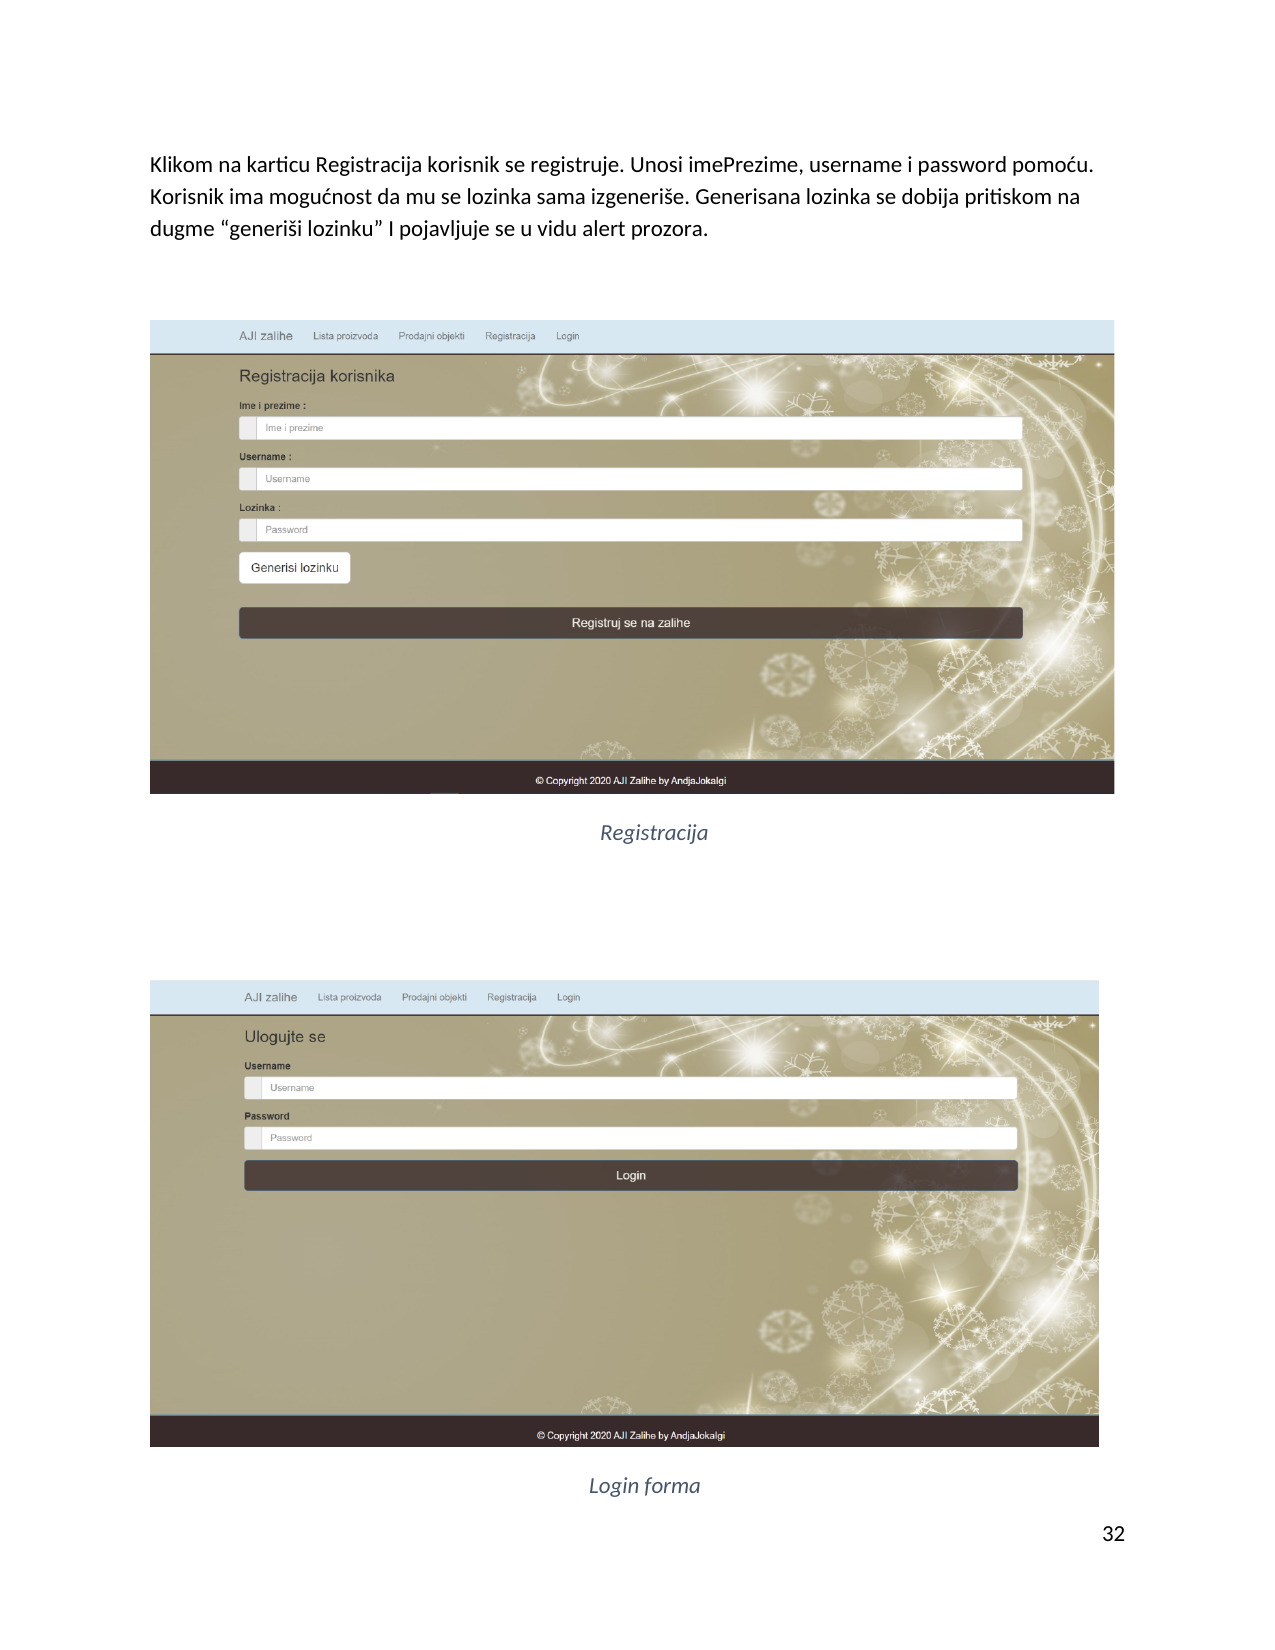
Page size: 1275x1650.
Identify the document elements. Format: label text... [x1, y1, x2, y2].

picture [150, 977, 1099, 1447]
text Registracija [525, 818, 1125, 846]
text Klikom na karticu Registracija korisnik se registruje. Unosi imePrezime, username i password pomoću. Korisnik ima mogućnost da mu se lozinka sama izgeneriše. Generisana lozinka se dobija pritiskom na dugme “generiši lozinku” I pojavljuje se u vidu alert prozora. [150, 150, 1125, 242]
text Login forma [375, 1472, 1125, 1499]
picture [150, 320, 1115, 794]
